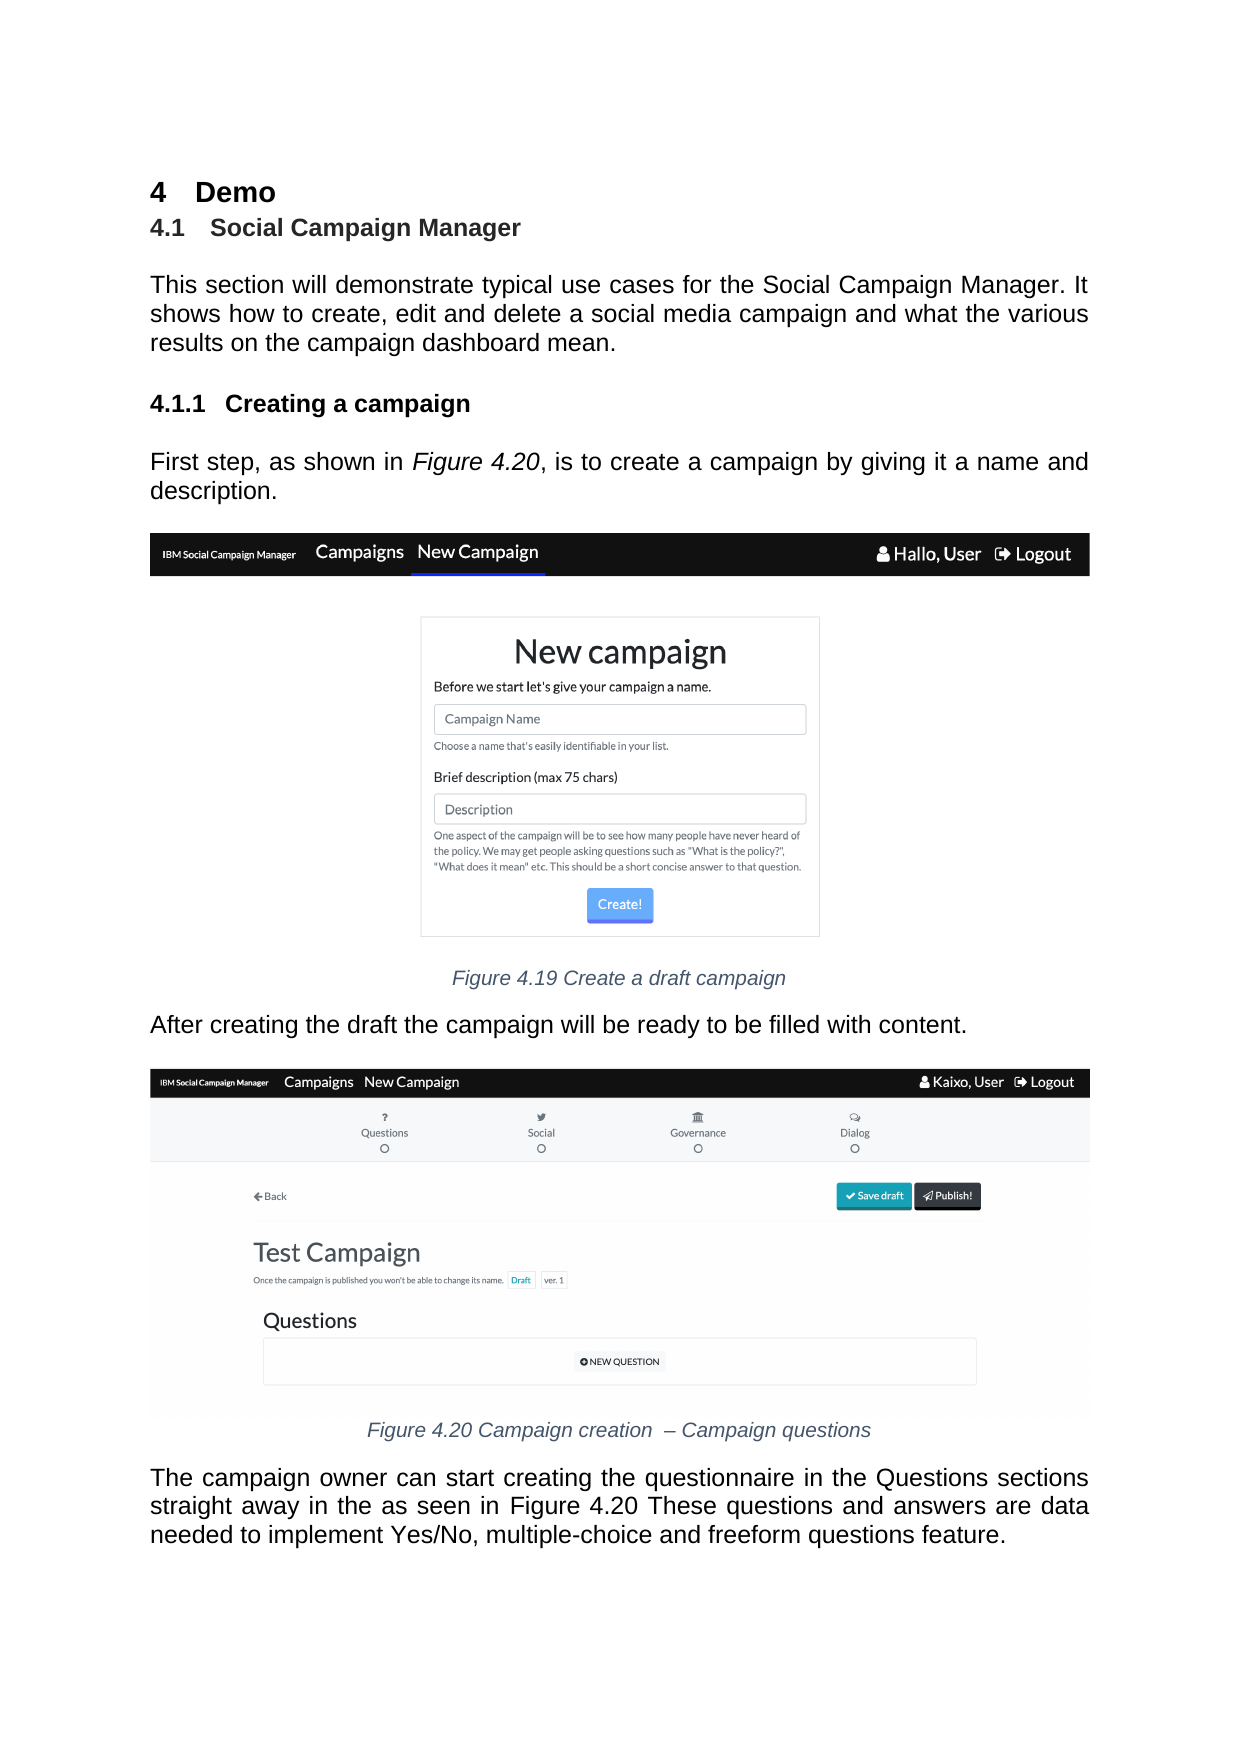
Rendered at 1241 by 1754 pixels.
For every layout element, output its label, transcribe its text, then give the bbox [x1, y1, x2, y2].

subtitle Creating a campaign [150, 389, 1090, 418]
picture [150, 533, 1090, 966]
text After creating the draft the campaign will be ready to be filled with content. [150, 1010, 1090, 1039]
subtitle Social Campaign Manager [150, 213, 1090, 241]
subtitle Demo [150, 175, 1090, 208]
picture [150, 1067, 1090, 1418]
text This section will demonstrate typical use cases for the Social Campaign Manager. It shows how to create, edit and delete a social media campaign and what the various results on the campaign dashboard mean. [150, 270, 1090, 356]
